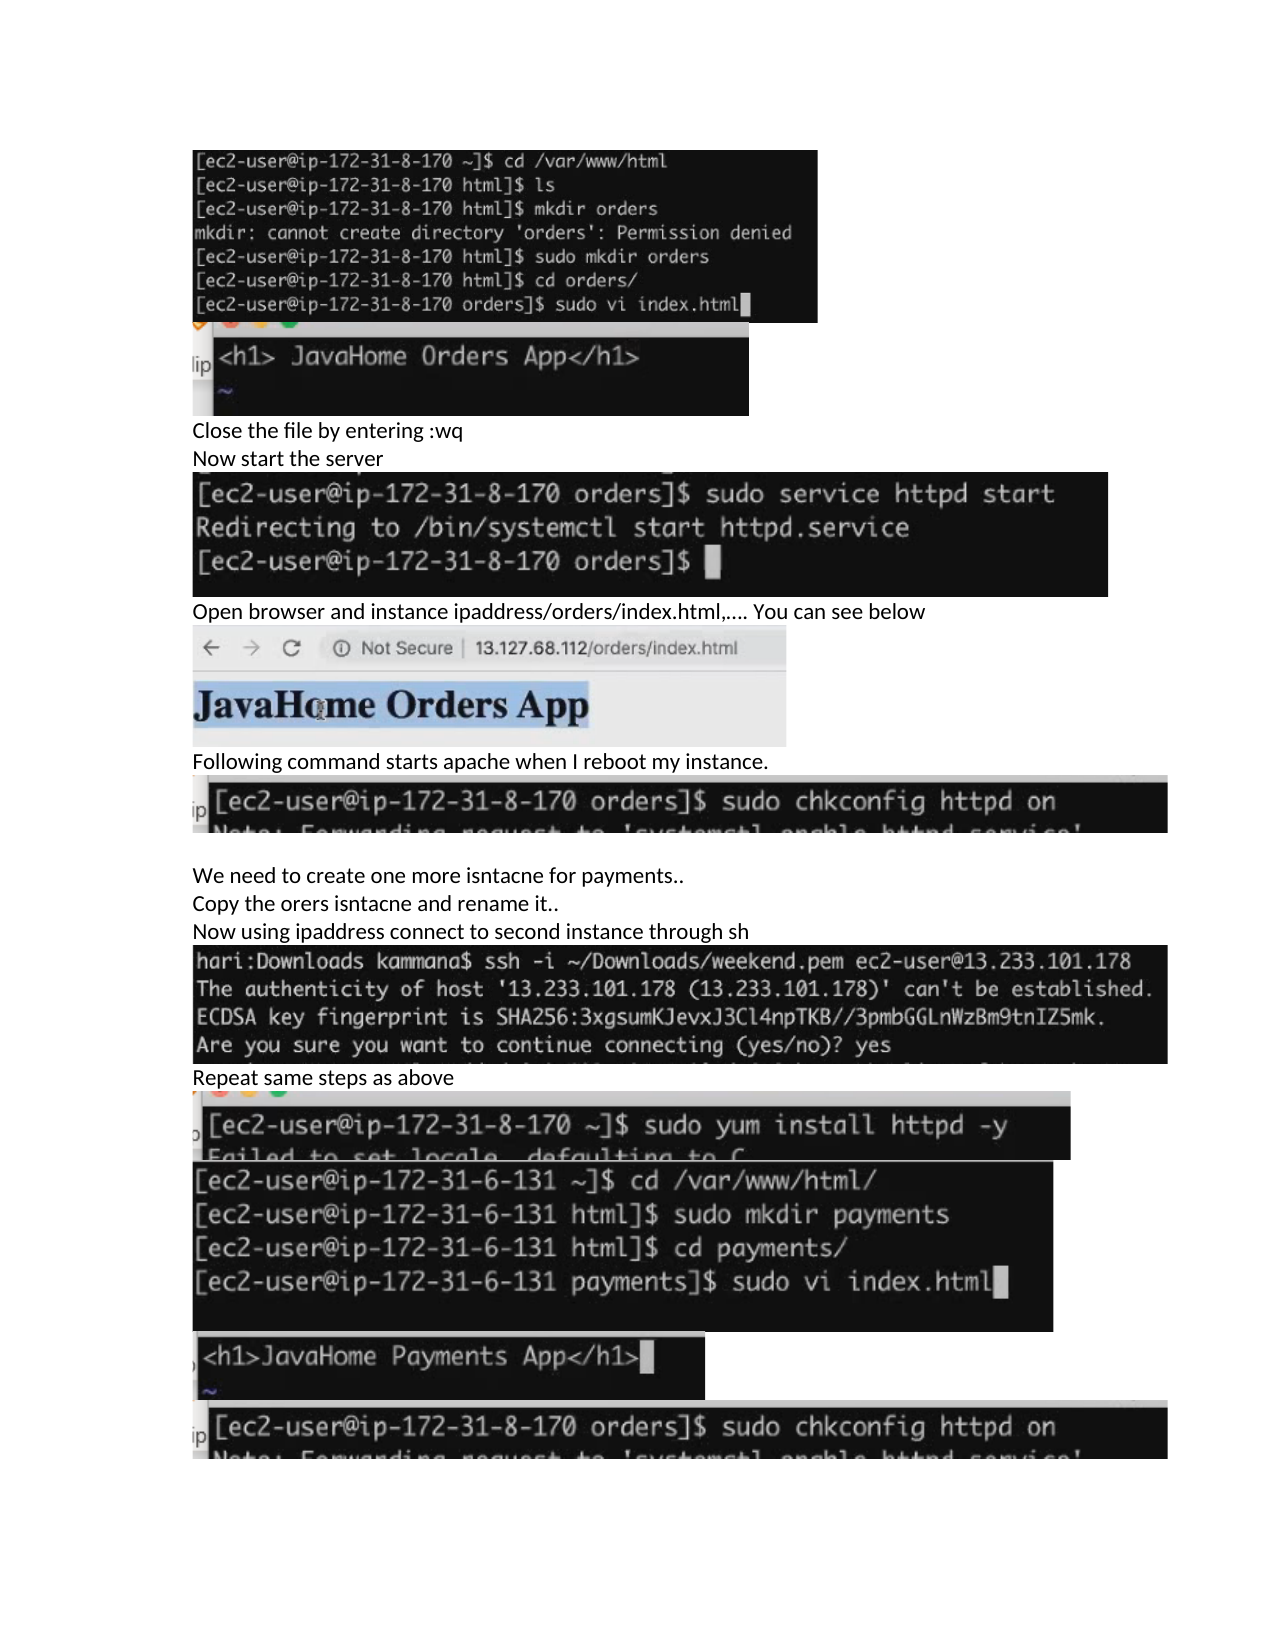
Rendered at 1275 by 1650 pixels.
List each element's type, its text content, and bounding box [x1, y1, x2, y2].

picture [192, 945, 1168, 1064]
list Copy the orers isntacne and rename it.. [192, 889, 1125, 917]
picture [192, 1091, 1168, 1459]
list Open browser and instance ipaddress/orders/index.html,…. You can see below [192, 597, 1125, 625]
list Now using ipaddress connect to second instance through sh [192, 917, 1125, 945]
picture [192, 775, 1168, 833]
list Now start the server [192, 444, 1125, 472]
list Repeat same steps as above [192, 1064, 1125, 1091]
list We need to create one more isntacne for payments.. [192, 861, 1125, 889]
list Close the file by entering :wq [192, 416, 1125, 444]
list Following command starts apache when I reboot my instance. [192, 747, 1125, 775]
picture [192, 625, 787, 747]
picture [192, 150, 818, 416]
picture [192, 472, 1109, 597]
